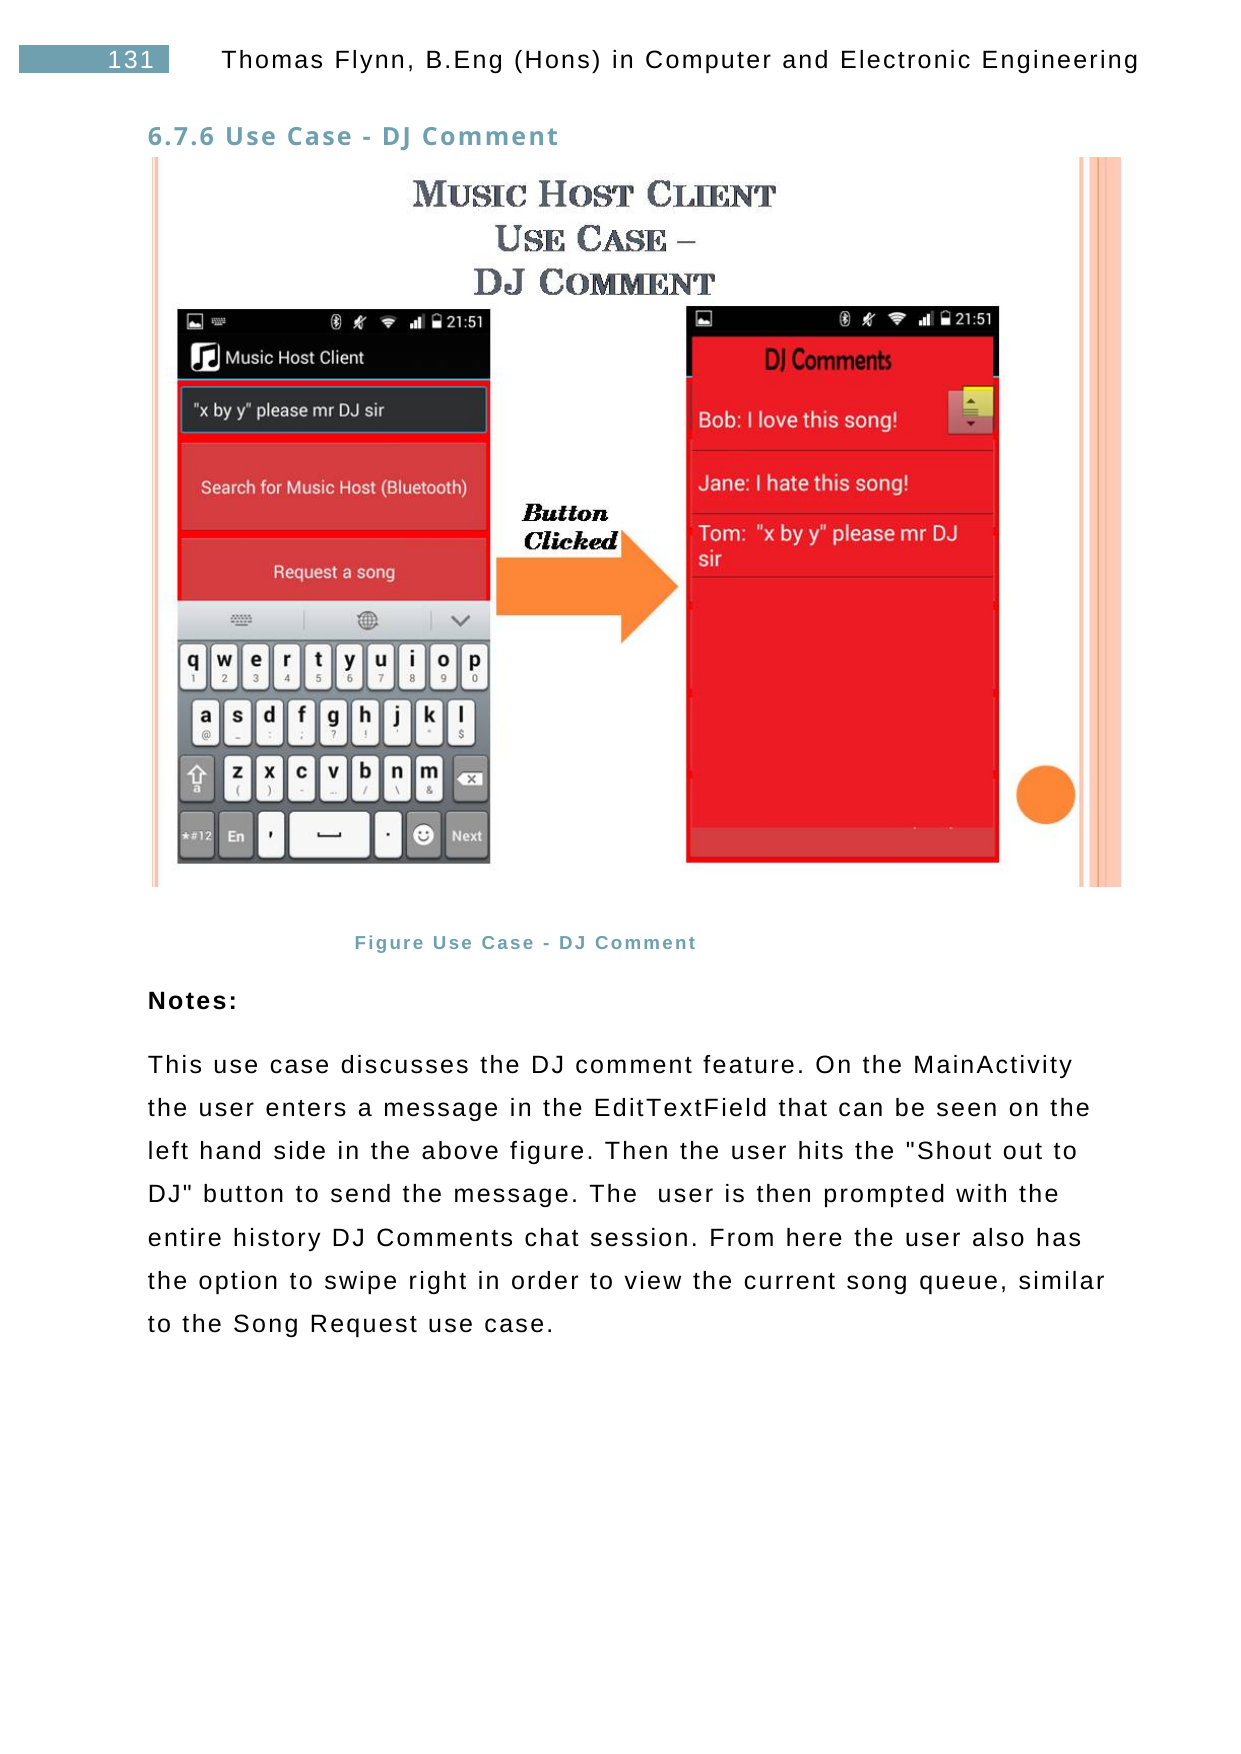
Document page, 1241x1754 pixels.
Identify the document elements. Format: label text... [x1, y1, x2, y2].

subtitle 6.7.6 Use Case - DJ Comment [148, 118, 1122, 152]
picture [147, 157, 1122, 887]
text This use case discusses the DJ comment feature. On the MainActivity the user enters a message in the EditTextField that can be seen on the left hand side in the above figure. Then the user hits the "Shout out to DJ" button to send the message. The user is then prompted with the entire history DJ Comments chat session. From here the user also has the option to swipe right in order to view the current song queue, similar to the Song Request use case. [148, 1050, 1122, 1338]
text Notes: [148, 986, 1122, 1015]
